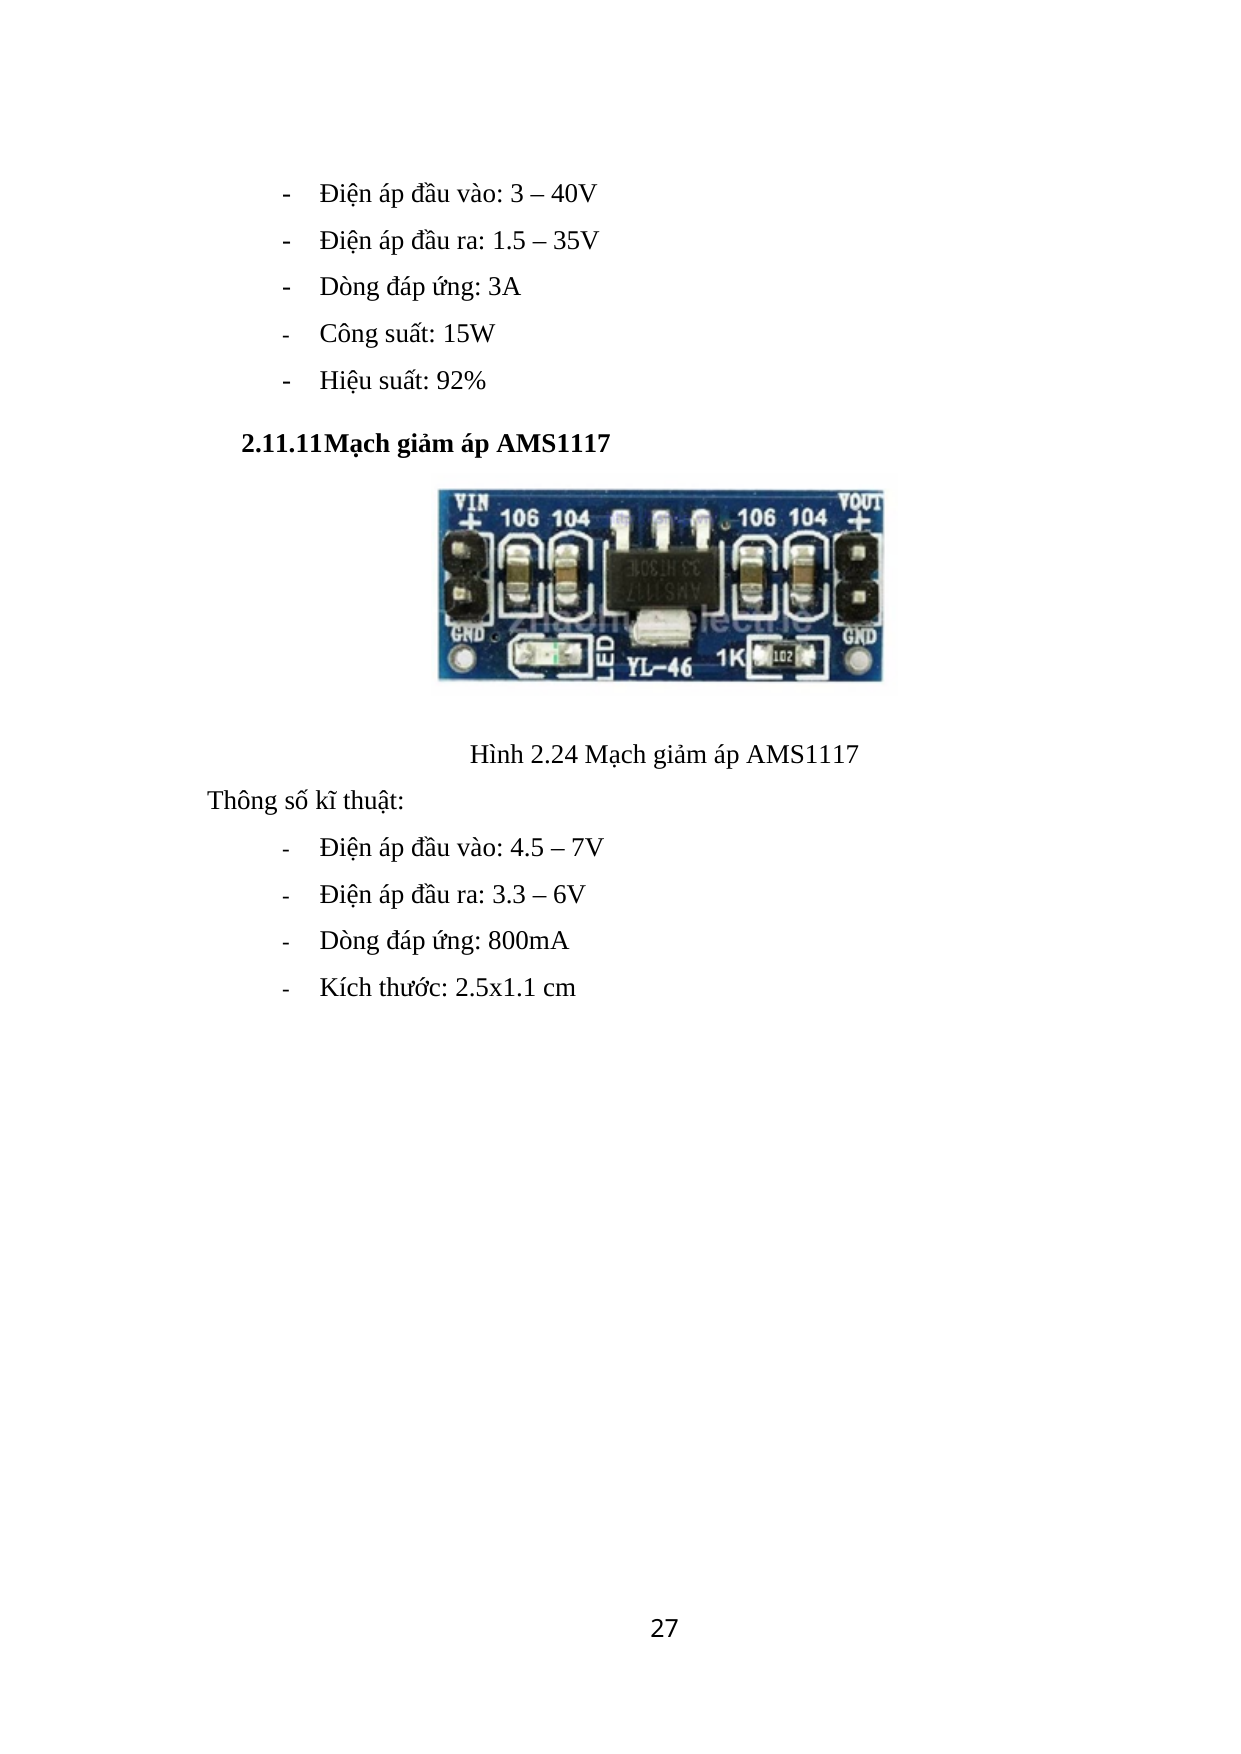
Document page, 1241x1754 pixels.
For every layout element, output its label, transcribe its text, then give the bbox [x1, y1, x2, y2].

list Dòng đáp ứng: 800mA [282, 924, 1122, 956]
list Hiệu suất: 92% [282, 364, 1122, 395]
text Thông số kĩ thuật: [207, 784, 1122, 816]
subtitle Hình 2.24 Mạch giảm áp AMS1117 [207, 738, 1122, 769]
list Kích thước: 2.5x1.1 cm [282, 971, 1122, 1002]
list Điện áp đầu ra: 3.3 – 6V [282, 878, 1122, 909]
list Dòng đáp ứng: 3A [282, 271, 1122, 302]
list Điện áp đầu ra: 1.5 – 35V [282, 224, 1122, 255]
subtitle Mạch giảm áp AMS1117 [241, 427, 1122, 458]
picture [430, 473, 898, 696]
list Điện áp đầu vào: 4.5 – 7V [282, 831, 1122, 862]
list Điện áp đầu vào: 3 – 40V [282, 177, 1122, 208]
list Công suất: 15W [282, 317, 1122, 348]
